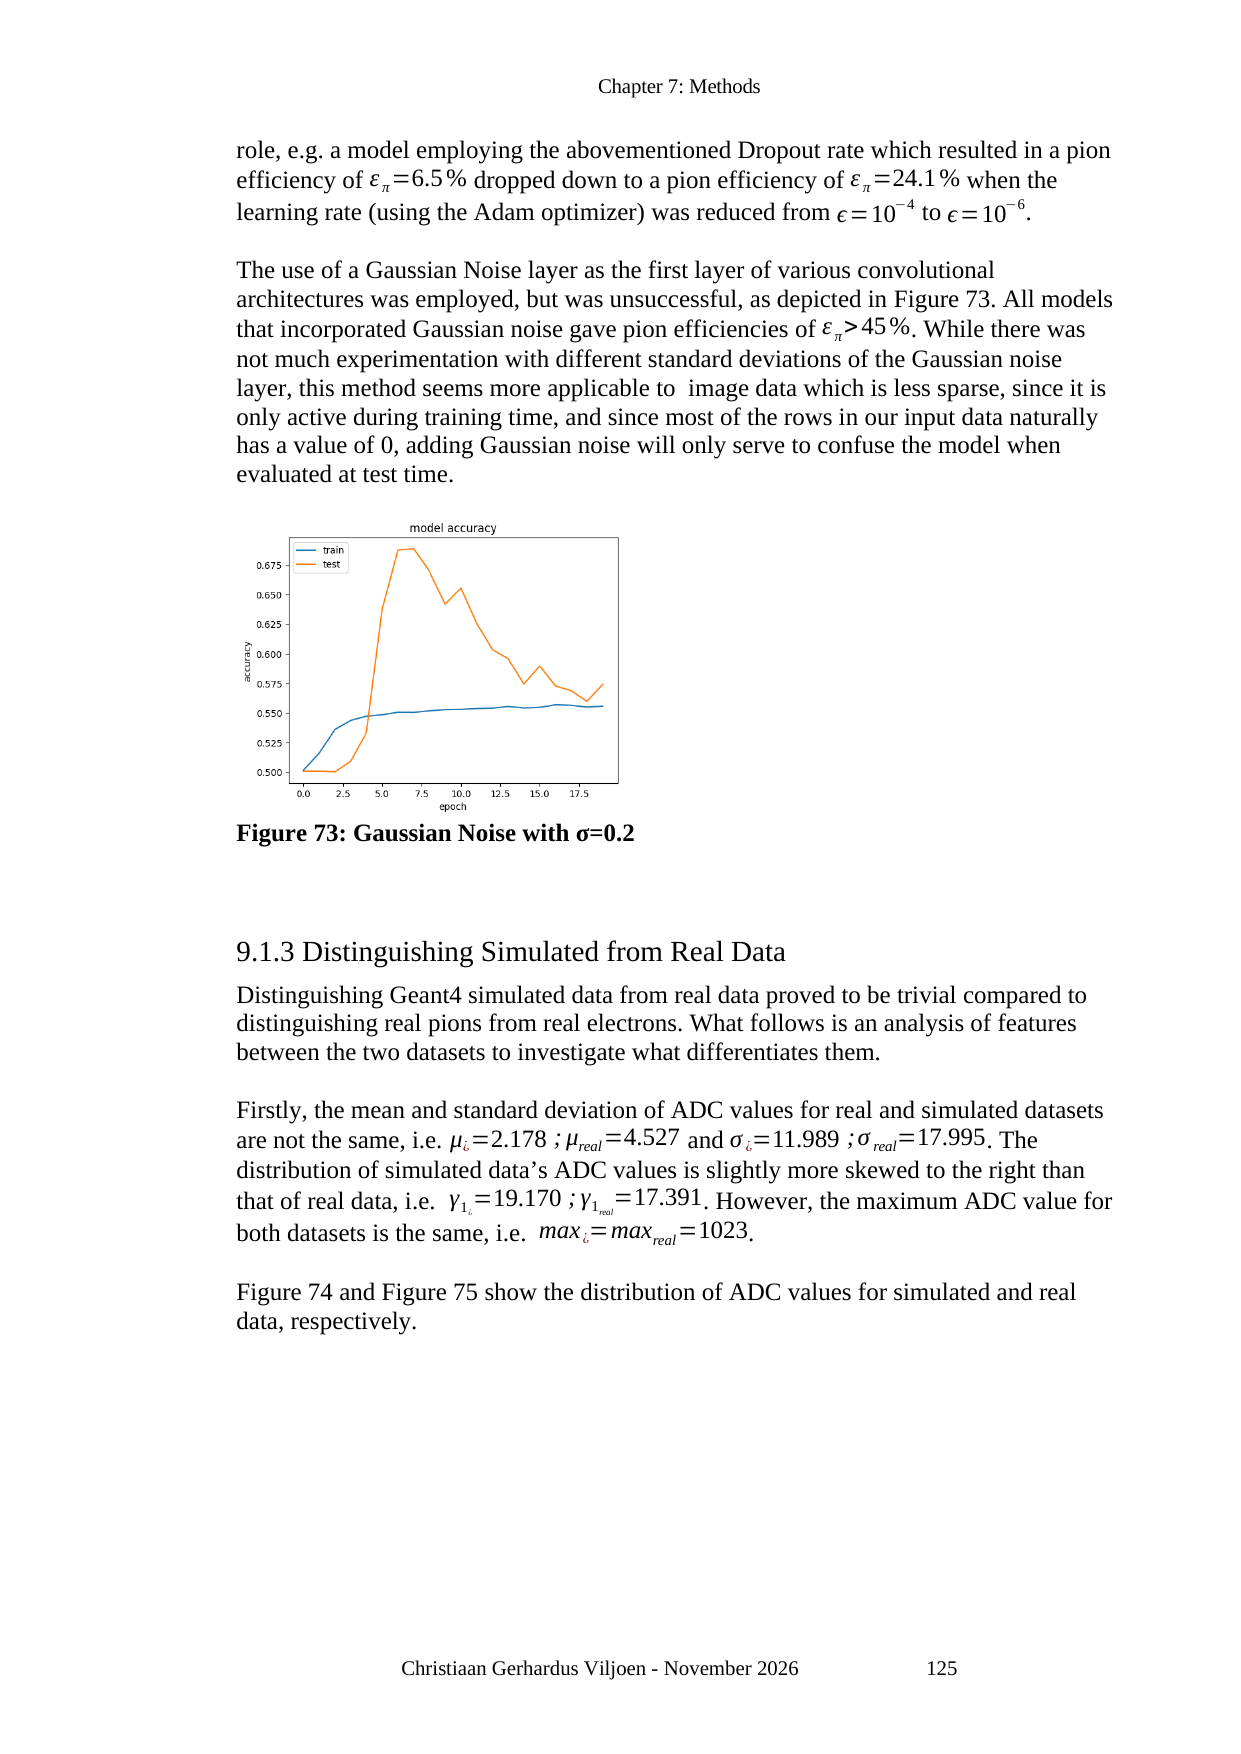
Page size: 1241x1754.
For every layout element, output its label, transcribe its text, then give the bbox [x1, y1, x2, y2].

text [236, 135, 1122, 227]
text Firstly, the mean and standard deviation of ADC values for real and simulated datasets are not the same, i.e. and . The distribution of simulated data’s ADC values is slightly more skewed to the right than that of real data, i.e. . However, the maximum ADC value for both datasets is the same, i.e. . [236, 1095, 1122, 1248]
text The use of a Gaussian Noise layer as the first layer of various convolutional architectures was employed, but was unsuccessful, as depicted in Figure 65. All models that incorporated Gaussian noise gave pion efficiencies of . While there was not much experimentation with different standard deviations of the Gaussian noise layer, this method seems more applicable to image data which is less sparse, since it is only active during training time, and since most of the rows in our input data naturally has a value of 0, adding Gaussian noise will only serve to confuse the model when evaluated at test time. [236, 255, 1122, 488]
subtitle Distinguishing Simulated from Real Data [236, 934, 1122, 967]
text Figure 73: Gaussian Noise with σ=0.2 [236, 818, 1122, 847]
text Distinguishing Geant4 simulated data from real data proved to be trivial compared to distinguishing real pions from real electrons. What follows is an analysis of features between the two datasets to investigate what differentiates them. [236, 980, 1122, 1066]
picture [236, 516, 626, 818]
text Figure 66 and Figure 67 show the distribution of ADC values for simulated and real data, respectively. [236, 1277, 1122, 1335]
